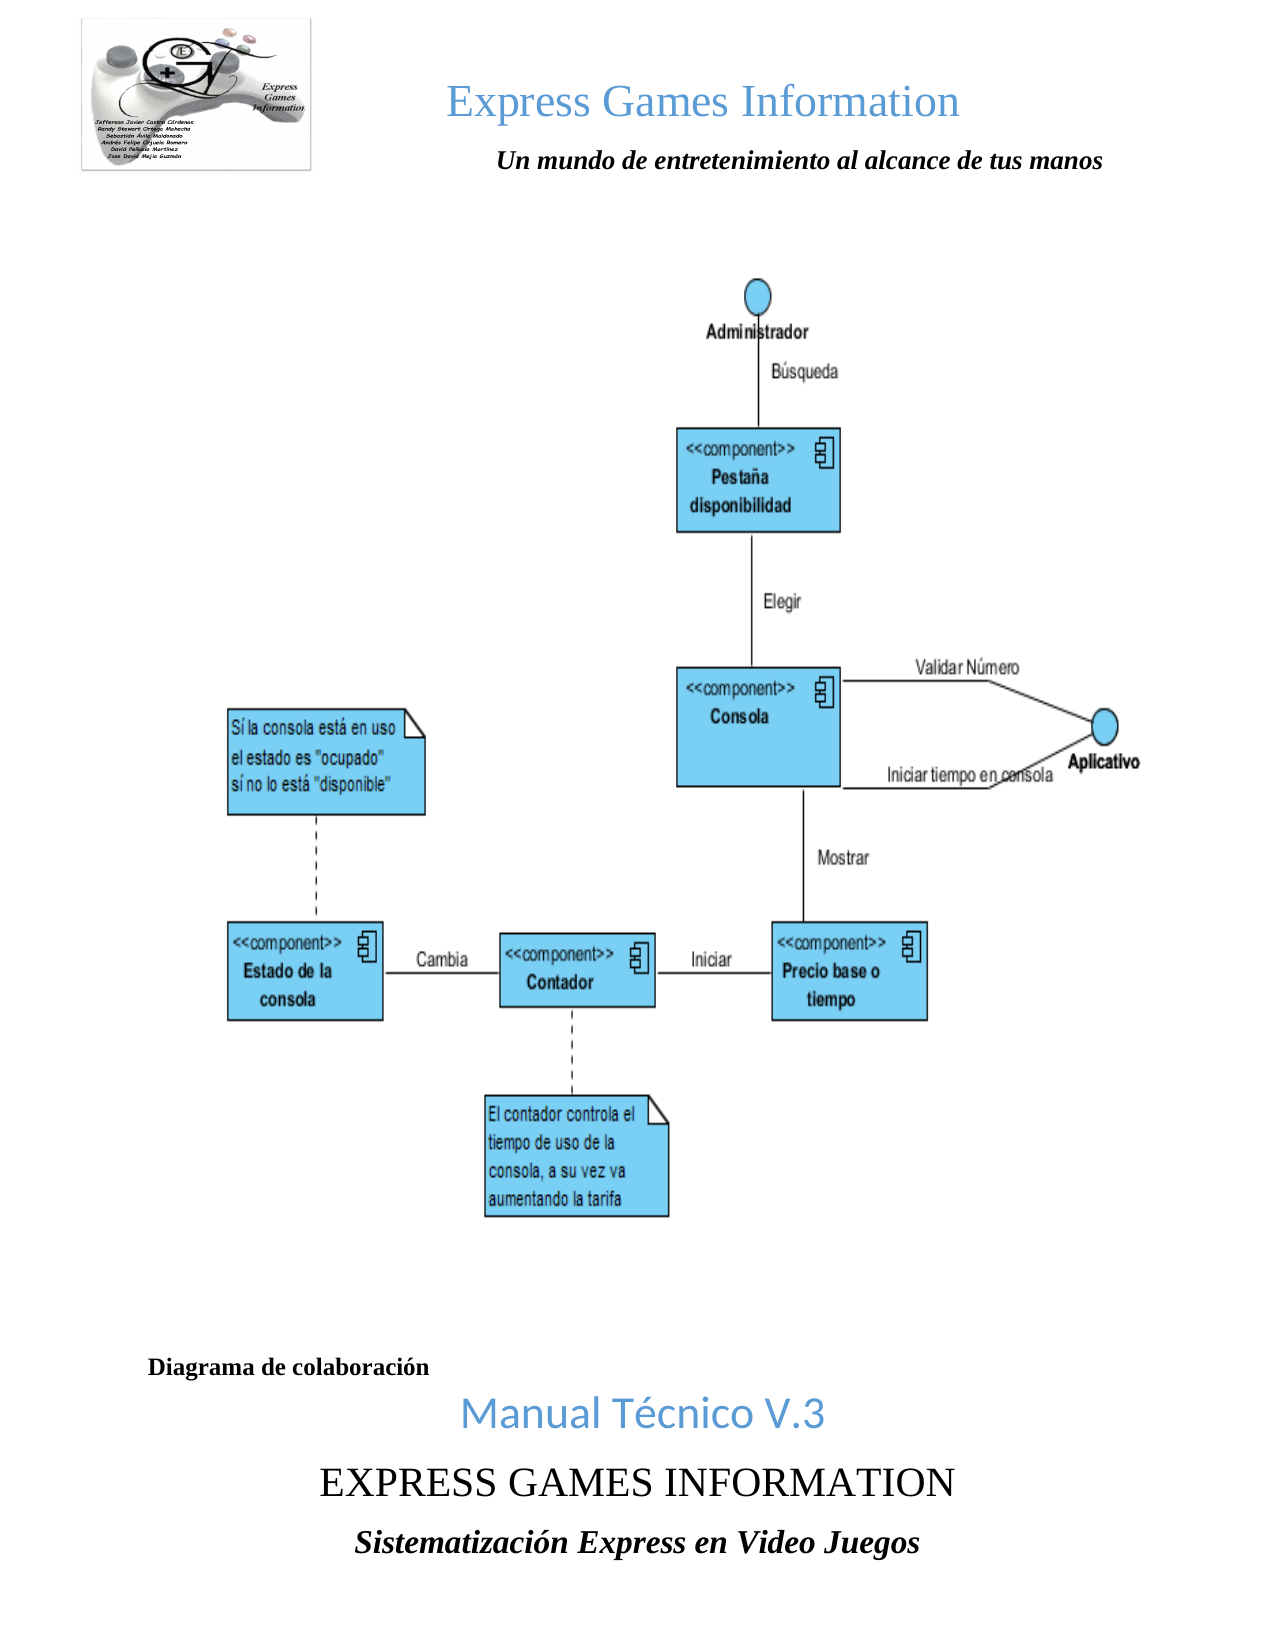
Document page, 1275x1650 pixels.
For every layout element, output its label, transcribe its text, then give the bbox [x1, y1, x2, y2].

picture [147, 260, 1267, 1244]
text Diagrama de colaboración (Disponibilidad) [148, 1352, 1127, 1381]
picture [75, 15, 316, 174]
